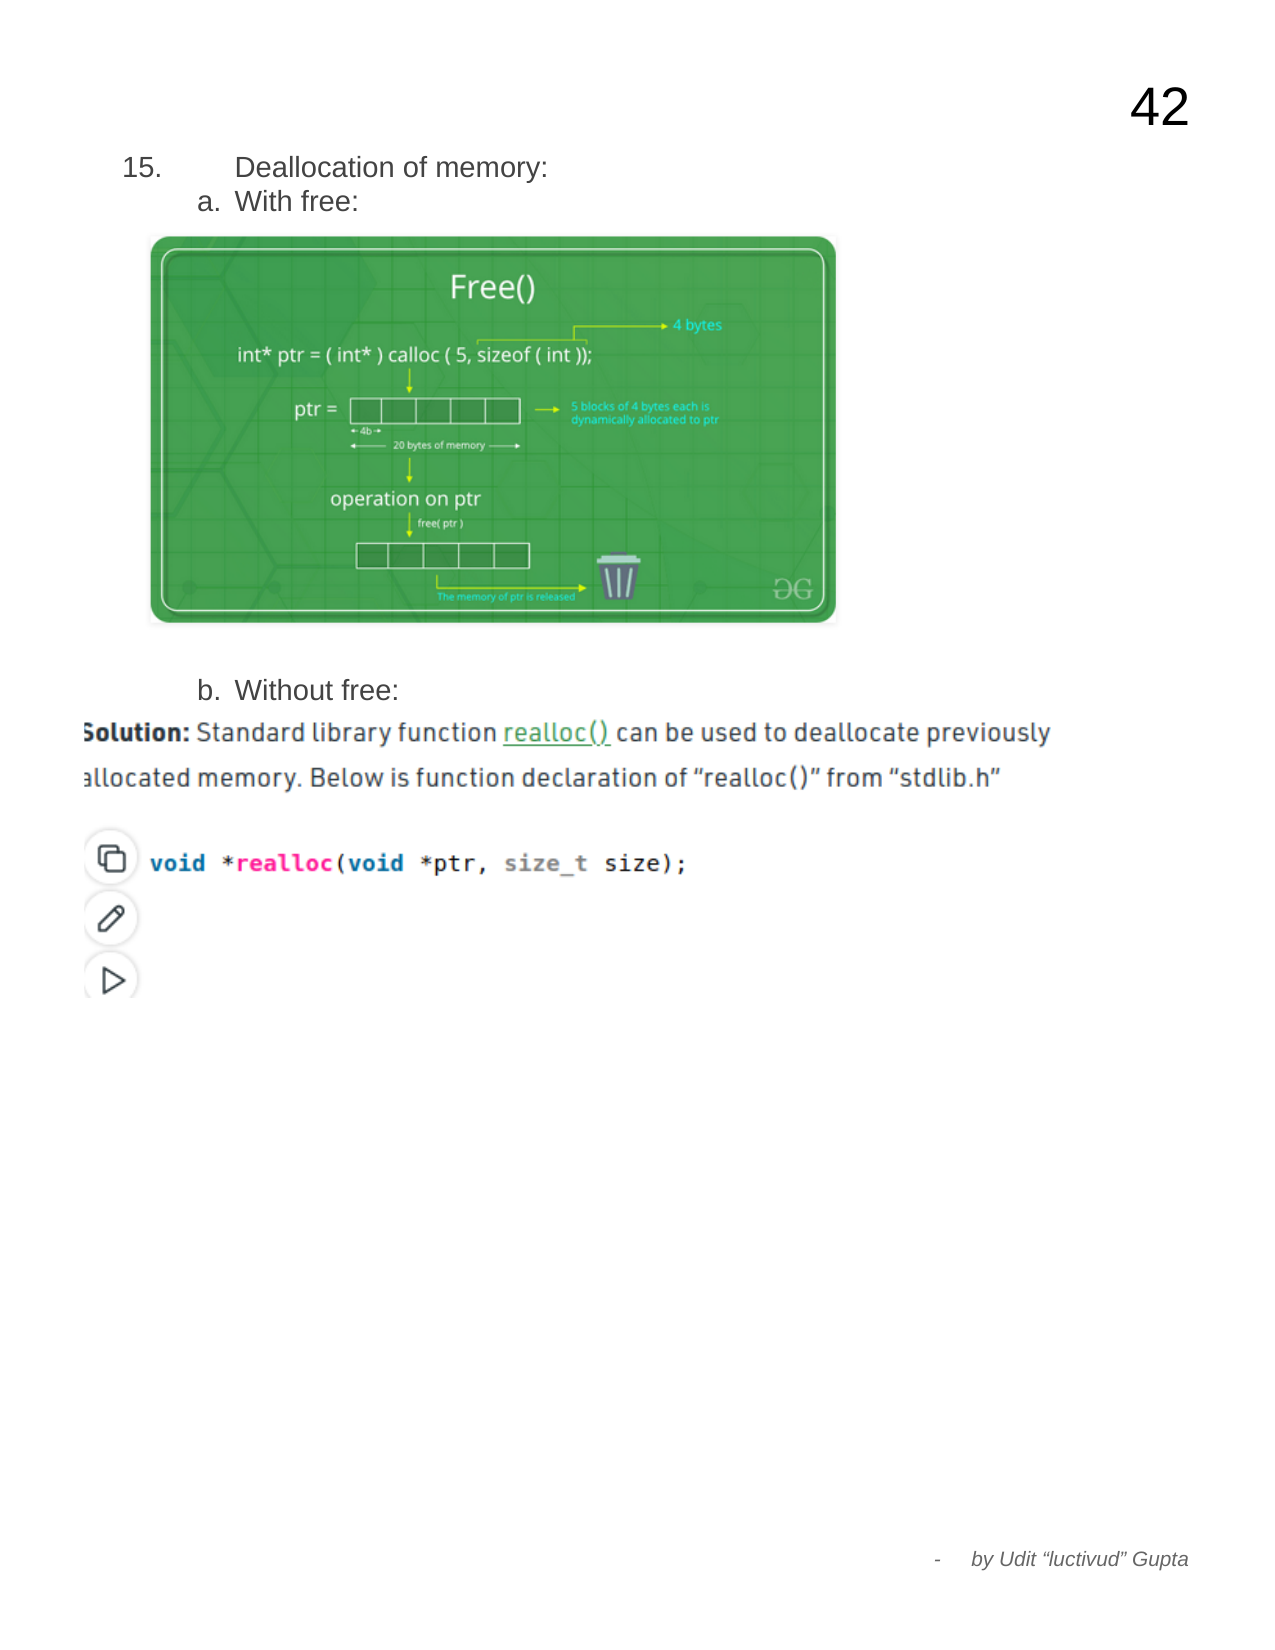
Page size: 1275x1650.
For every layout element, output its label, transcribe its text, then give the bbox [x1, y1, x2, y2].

subtitle Deallocation of memory: [122, 150, 1191, 183]
subtitle With free: [197, 183, 1191, 217]
subtitle Without free: [197, 673, 1191, 707]
picture [84, 715, 1100, 998]
picture [84, 225, 917, 637]
